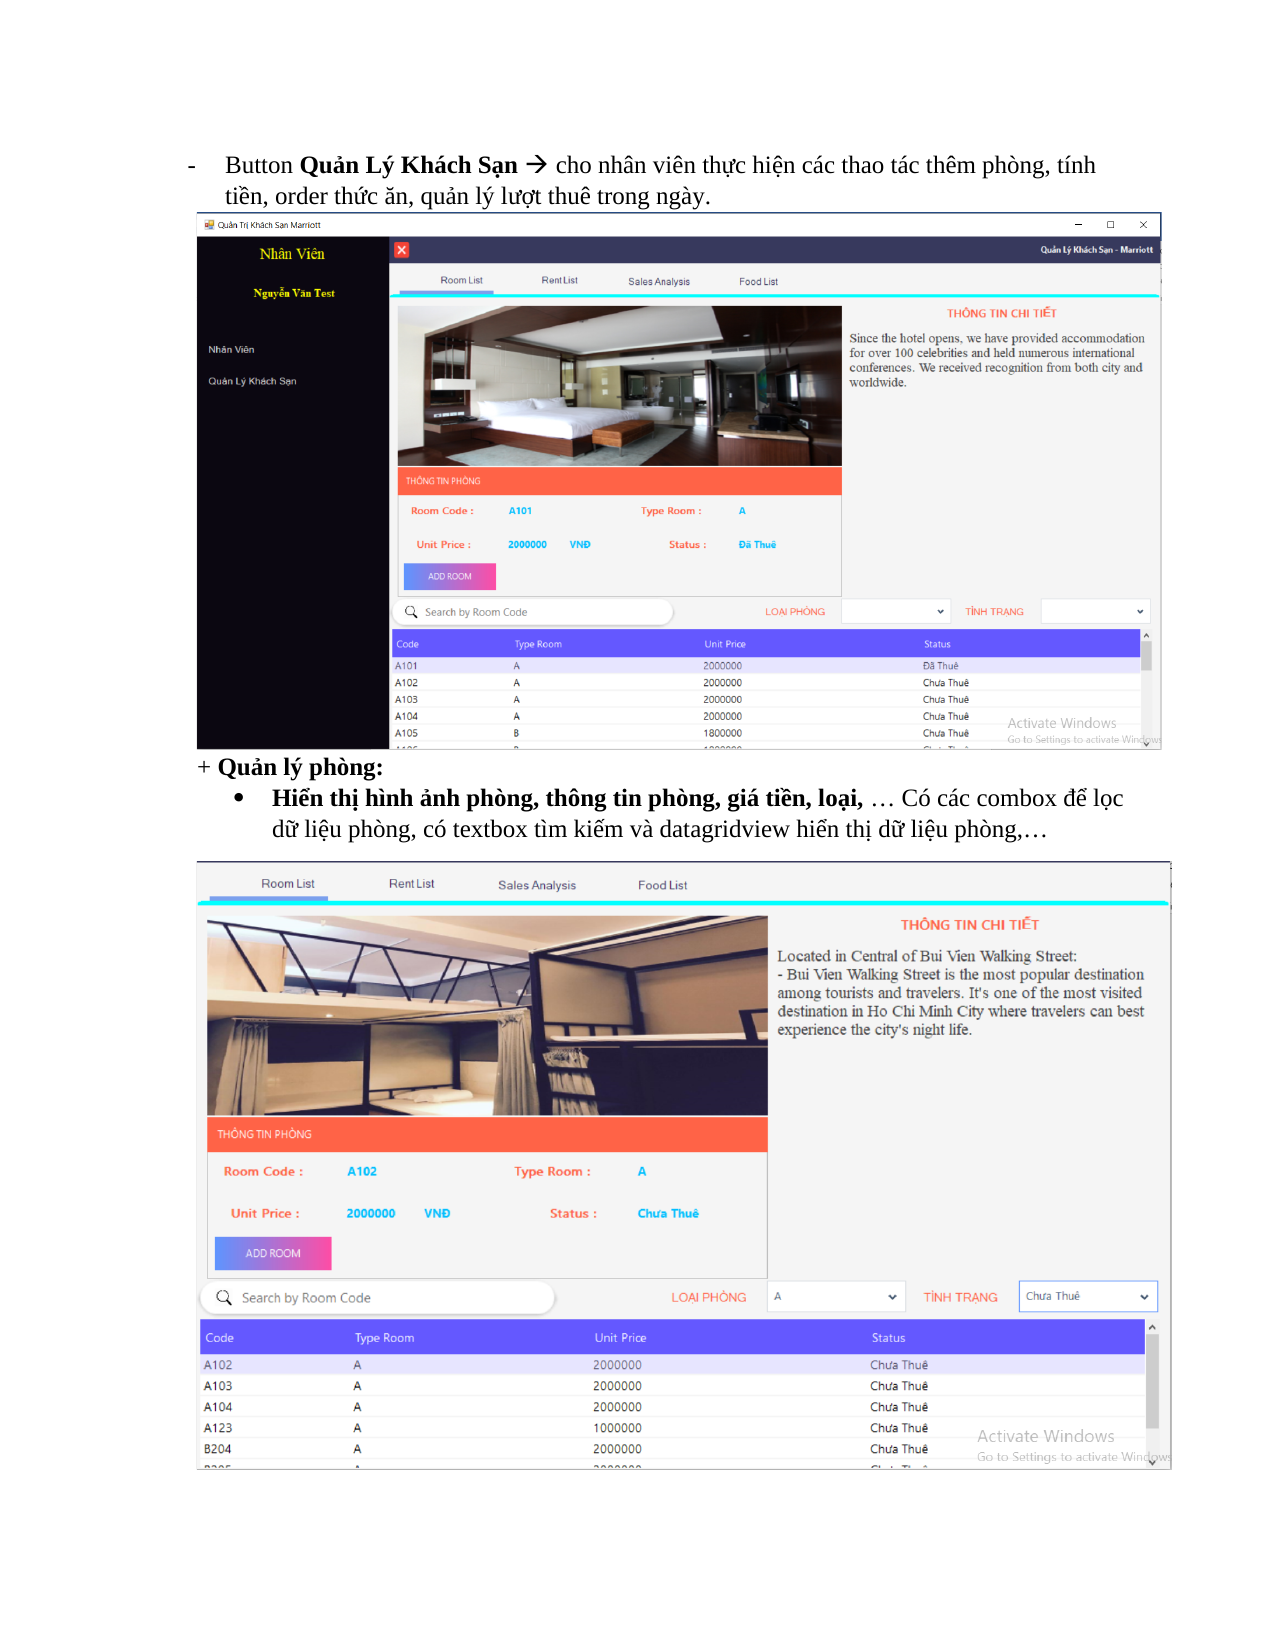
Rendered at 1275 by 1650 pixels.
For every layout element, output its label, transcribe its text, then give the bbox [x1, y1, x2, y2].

list Hiển thị hình ảnh phòng, thông tin phòng, giá tiền, loại, … Có các combox để lọc dữ liệu phòng, có textbox tìm kiếm và datagridview hiển thị dữ liệu phòng,… [234, 783, 1125, 843]
list Button Quản Lý Khách Sạn cho nhân viên thực hiện các thao tác thêm phòng, tính tiền, order thức ăn, quản lý lượt thuê trong ngày. [187, 150, 1125, 210]
list + Quản lý phòng: [197, 752, 1125, 781]
picture [196, 212, 1162, 750]
picture [196, 861, 1172, 1470]
